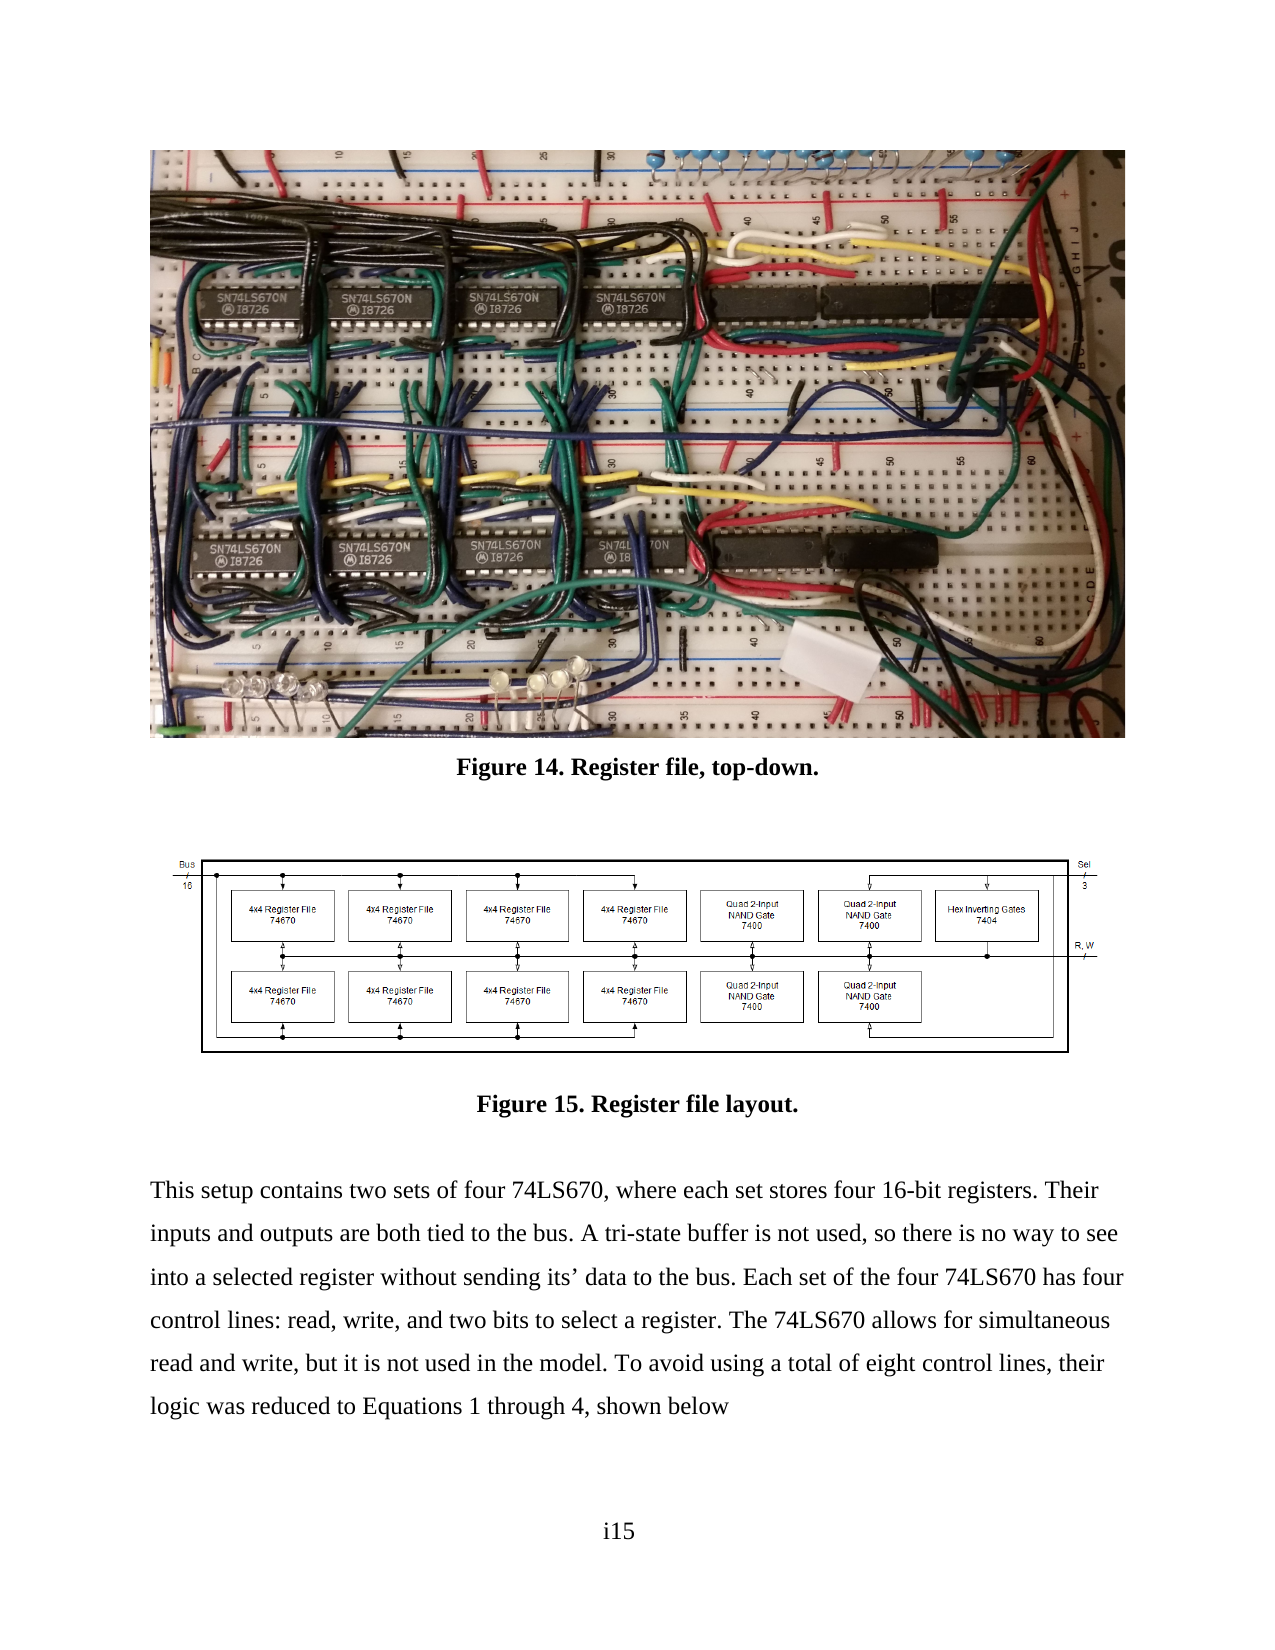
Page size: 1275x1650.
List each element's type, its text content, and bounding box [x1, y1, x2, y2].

picture [150, 150, 1125, 738]
text Figure 14. Register file, top-down. [150, 752, 1125, 780]
text This setup contains two sets of four 74LS670, where each set stores four 16-bit registers. Their inputs and outputs are both tied to the bus. A tri-state buffer is not used, so there is no way to see into a selected register without sending its’ data to the bus. Each set of the four 74LS670 has four control lines: read, write, and two bits to select a register. The 74LS670 allows for simultaneous read and write, but it is not used in the model. To avoid using a total of eight control lines, their logic was reduced to Equations 1 through 4, shown below [150, 1175, 1125, 1420]
picture [150, 837, 1125, 1075]
text Figure 15. Register file layout. [150, 1089, 1125, 1118]
